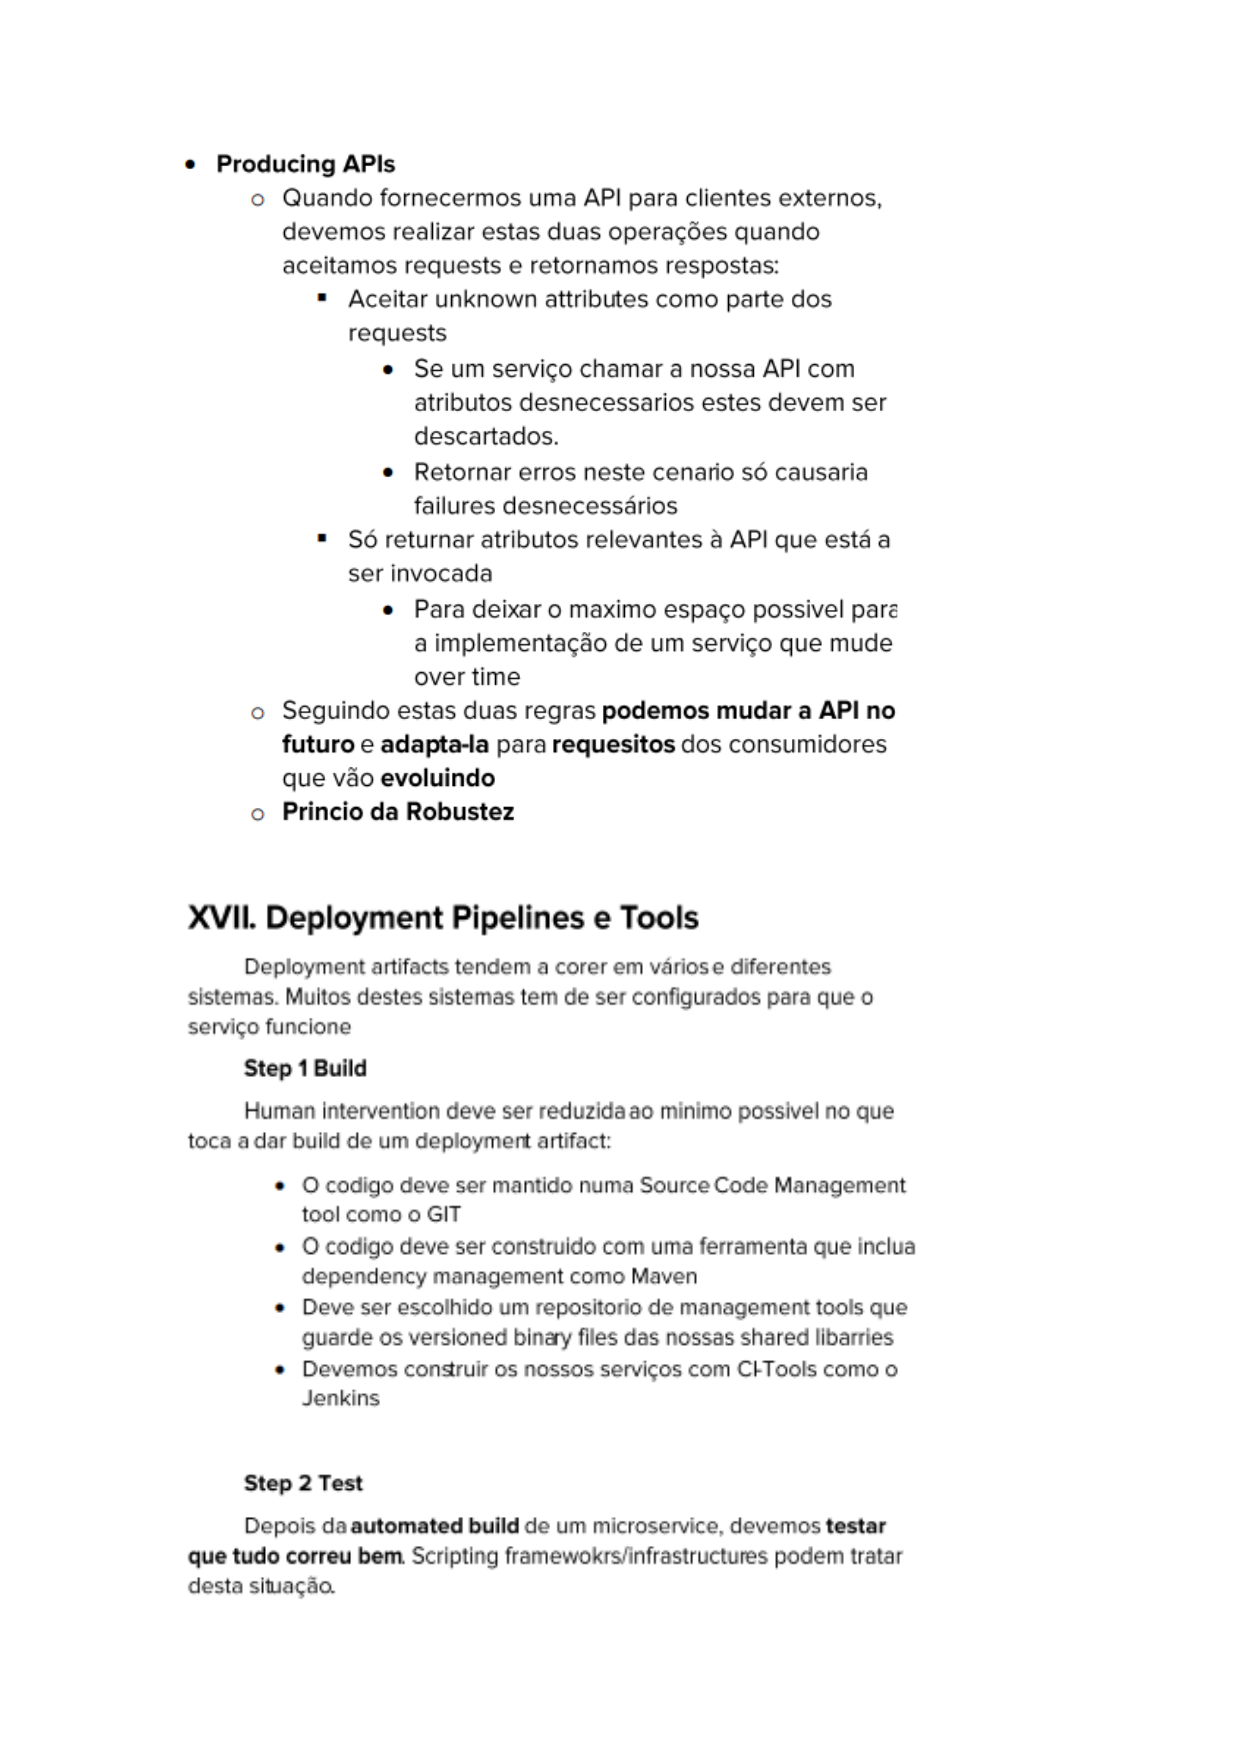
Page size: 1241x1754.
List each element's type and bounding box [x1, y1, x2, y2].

picture [177, 147, 898, 829]
picture [177, 893, 925, 1605]
